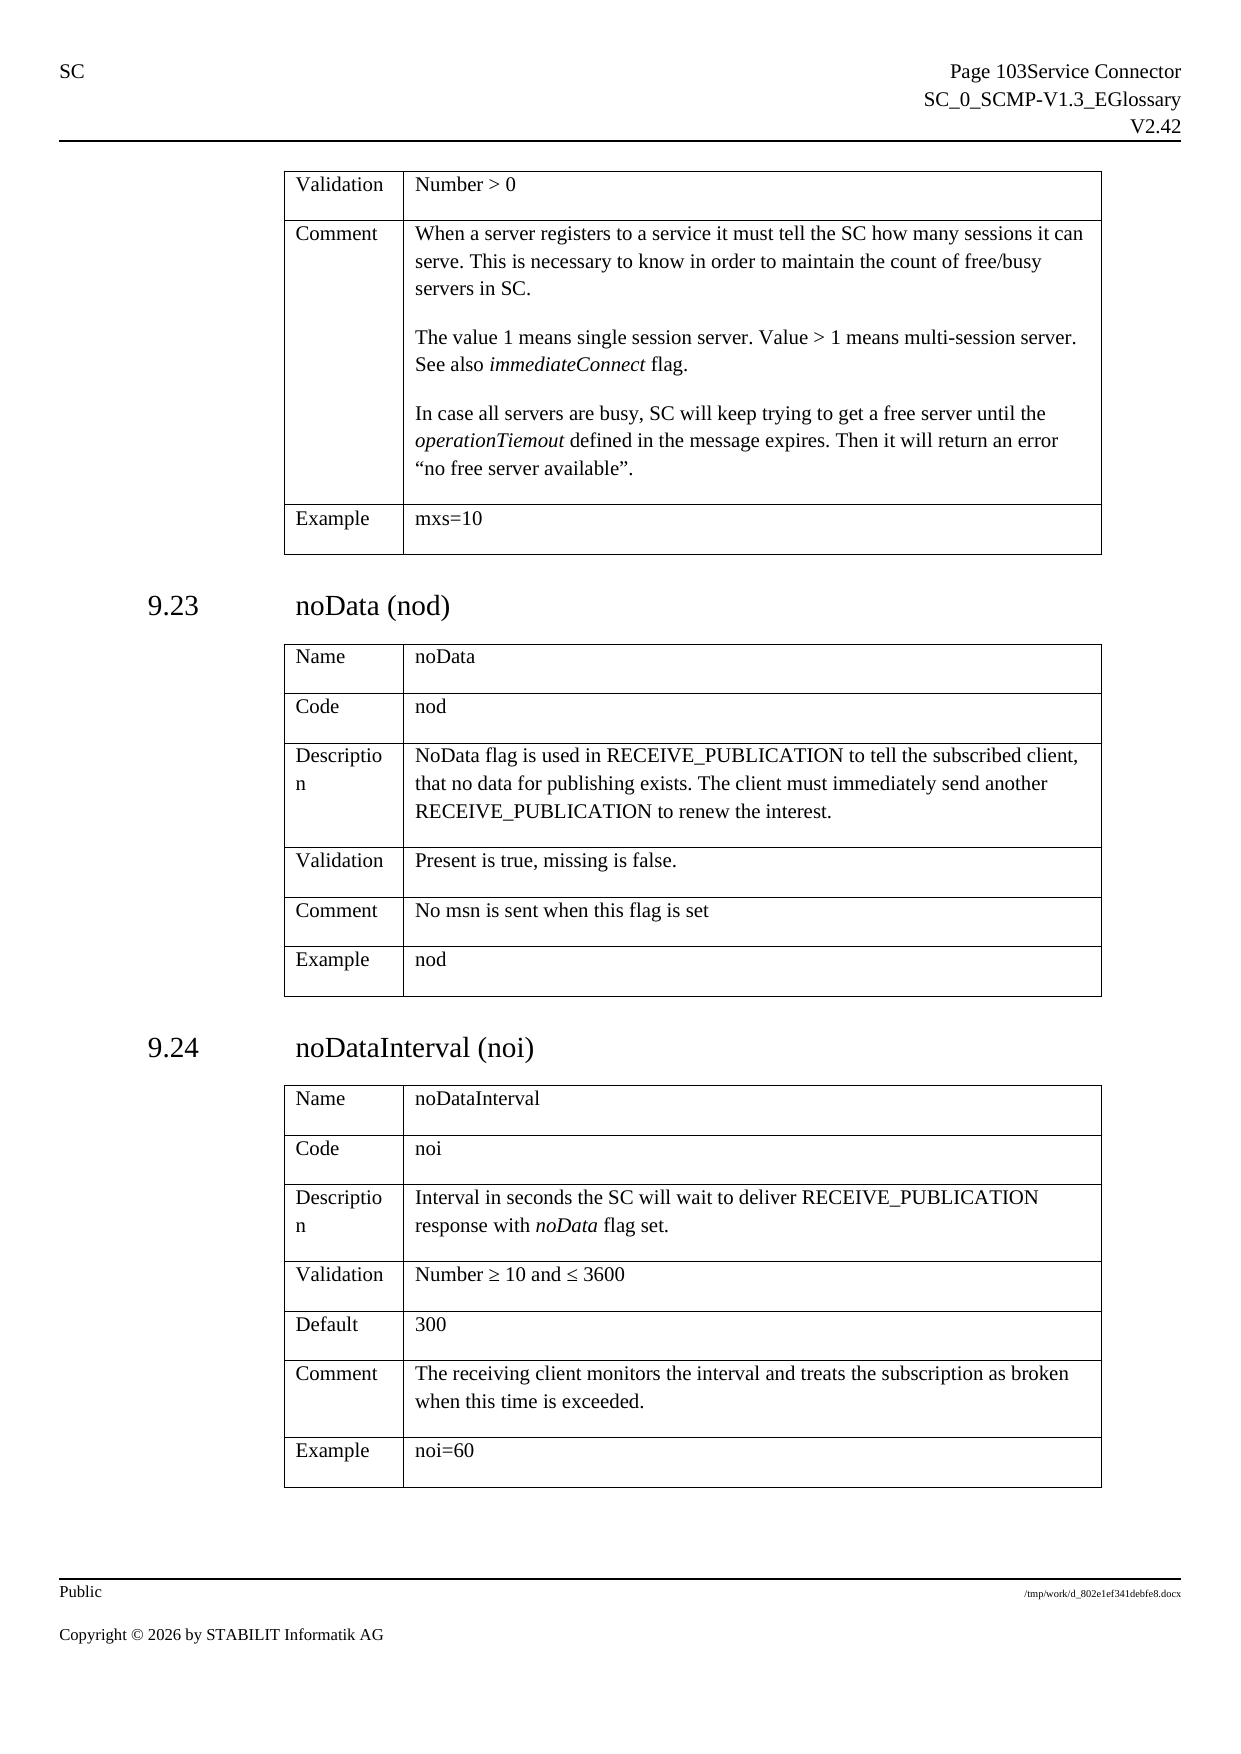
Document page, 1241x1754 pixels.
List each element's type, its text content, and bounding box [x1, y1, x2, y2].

table_cell The receiving client monitors the interval and treats the subscription as broken when this time is exceeded. [404, 1361, 1101, 1437]
table_cell When a server registers to a service it must tell the SC how many sessions it can serve. This is necessary to know in order to maintain the count of free/busy servers in SC. The value 1 means single session server. Value > 1 means multi-session server. See also immediateConnect flag. In case all servers are busy, SC will keep trying to get a free server until the operationTiemout defined in the message expires. Then it will return an error “no free server available”. [404, 221, 1101, 504]
table_header noDataInterval [404, 1086, 1101, 1134]
subtitle noDataInterval (noi) [148, 1030, 1092, 1063]
table_cell Code [285, 1136, 403, 1184]
subtitle noData (nod) [148, 588, 1092, 622]
table_cell Description [285, 1185, 403, 1261]
table_cell No msn is sent when this flag is set [404, 898, 1101, 946]
table_cell Comment [285, 221, 403, 504]
table_cell Interval in seconds the SC will wait to deliver RECEIVE_PUBLICATION response with noData flag set. [404, 1185, 1101, 1261]
table_cell nod [404, 694, 1101, 742]
table_cell noi [404, 1136, 1101, 1184]
table_cell Present is true, missing is false. [404, 848, 1101, 897]
table_cell Code [285, 694, 403, 742]
table_cell Example [285, 947, 403, 996]
table_cell Default [285, 1312, 403, 1360]
table_cell Example [285, 1438, 403, 1487]
table_cell Description [285, 744, 403, 847]
table_cell Comment [285, 1361, 403, 1437]
table_cell mxs=10 [404, 505, 1101, 554]
table_cell noi=60 [404, 1438, 1101, 1487]
table_cell NoData flag is used in RECEIVE_PUBLICATION to tell the subscribed client, that no data for publishing exists. The client must immediately send another RECEIVE_PUBLICATION to renew the interest. [404, 744, 1101, 847]
table_cell Validation [285, 172, 403, 220]
table_header Name [285, 1086, 403, 1134]
table_header noData [404, 645, 1101, 693]
table_cell Comment [285, 898, 403, 946]
table_cell nod [404, 947, 1101, 996]
table_cell Validation [285, 1262, 403, 1311]
table_cell Validation [285, 848, 403, 897]
table_cell 300 [404, 1312, 1101, 1360]
table_cell Number ≥ 10 and ≤ 3600 [404, 1262, 1101, 1311]
table_cell Example [285, 505, 403, 554]
table_cell Number > 0 [404, 172, 1101, 220]
table_header Name [285, 645, 403, 693]
